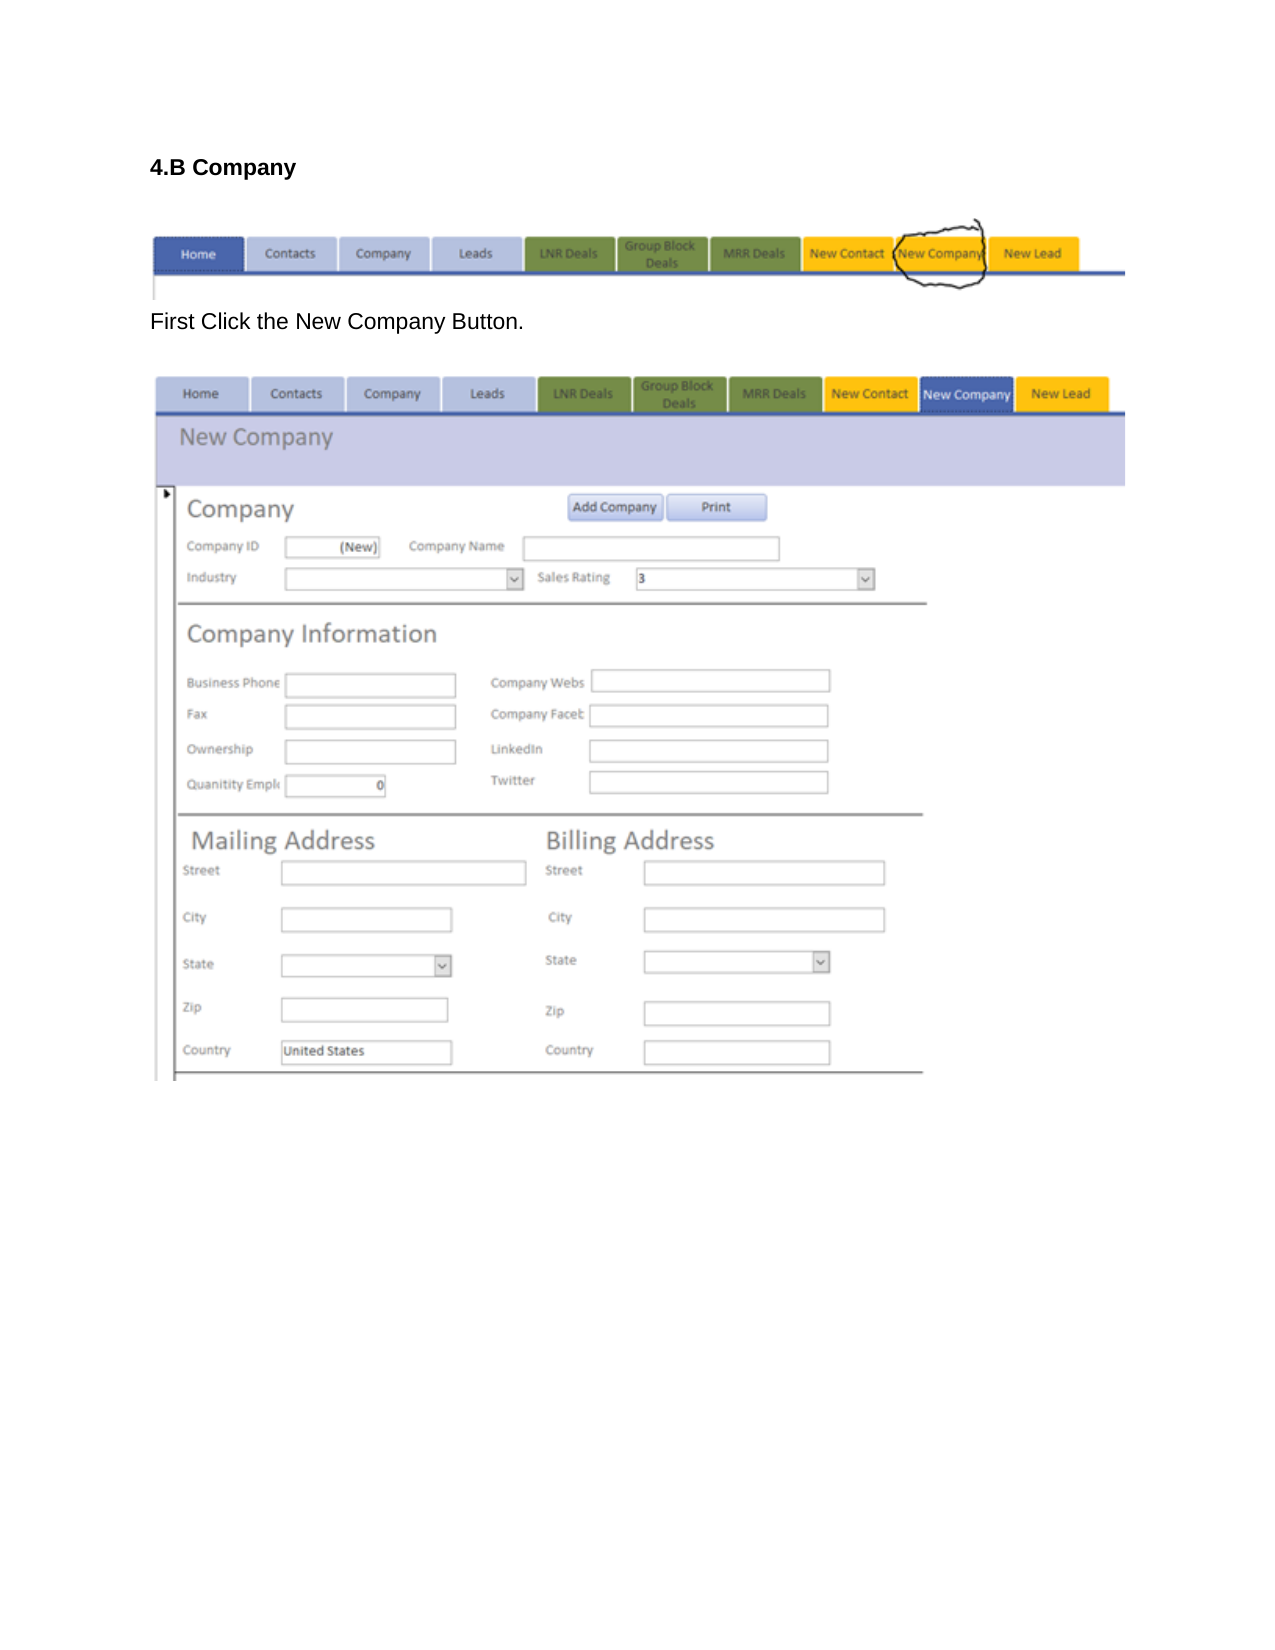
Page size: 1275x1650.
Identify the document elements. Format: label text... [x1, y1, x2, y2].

text 4.B Company [150, 154, 1125, 181]
picture [150, 218, 1125, 300]
text First Click the New Company Button. [150, 308, 1125, 334]
picture [150, 372, 1125, 1081]
